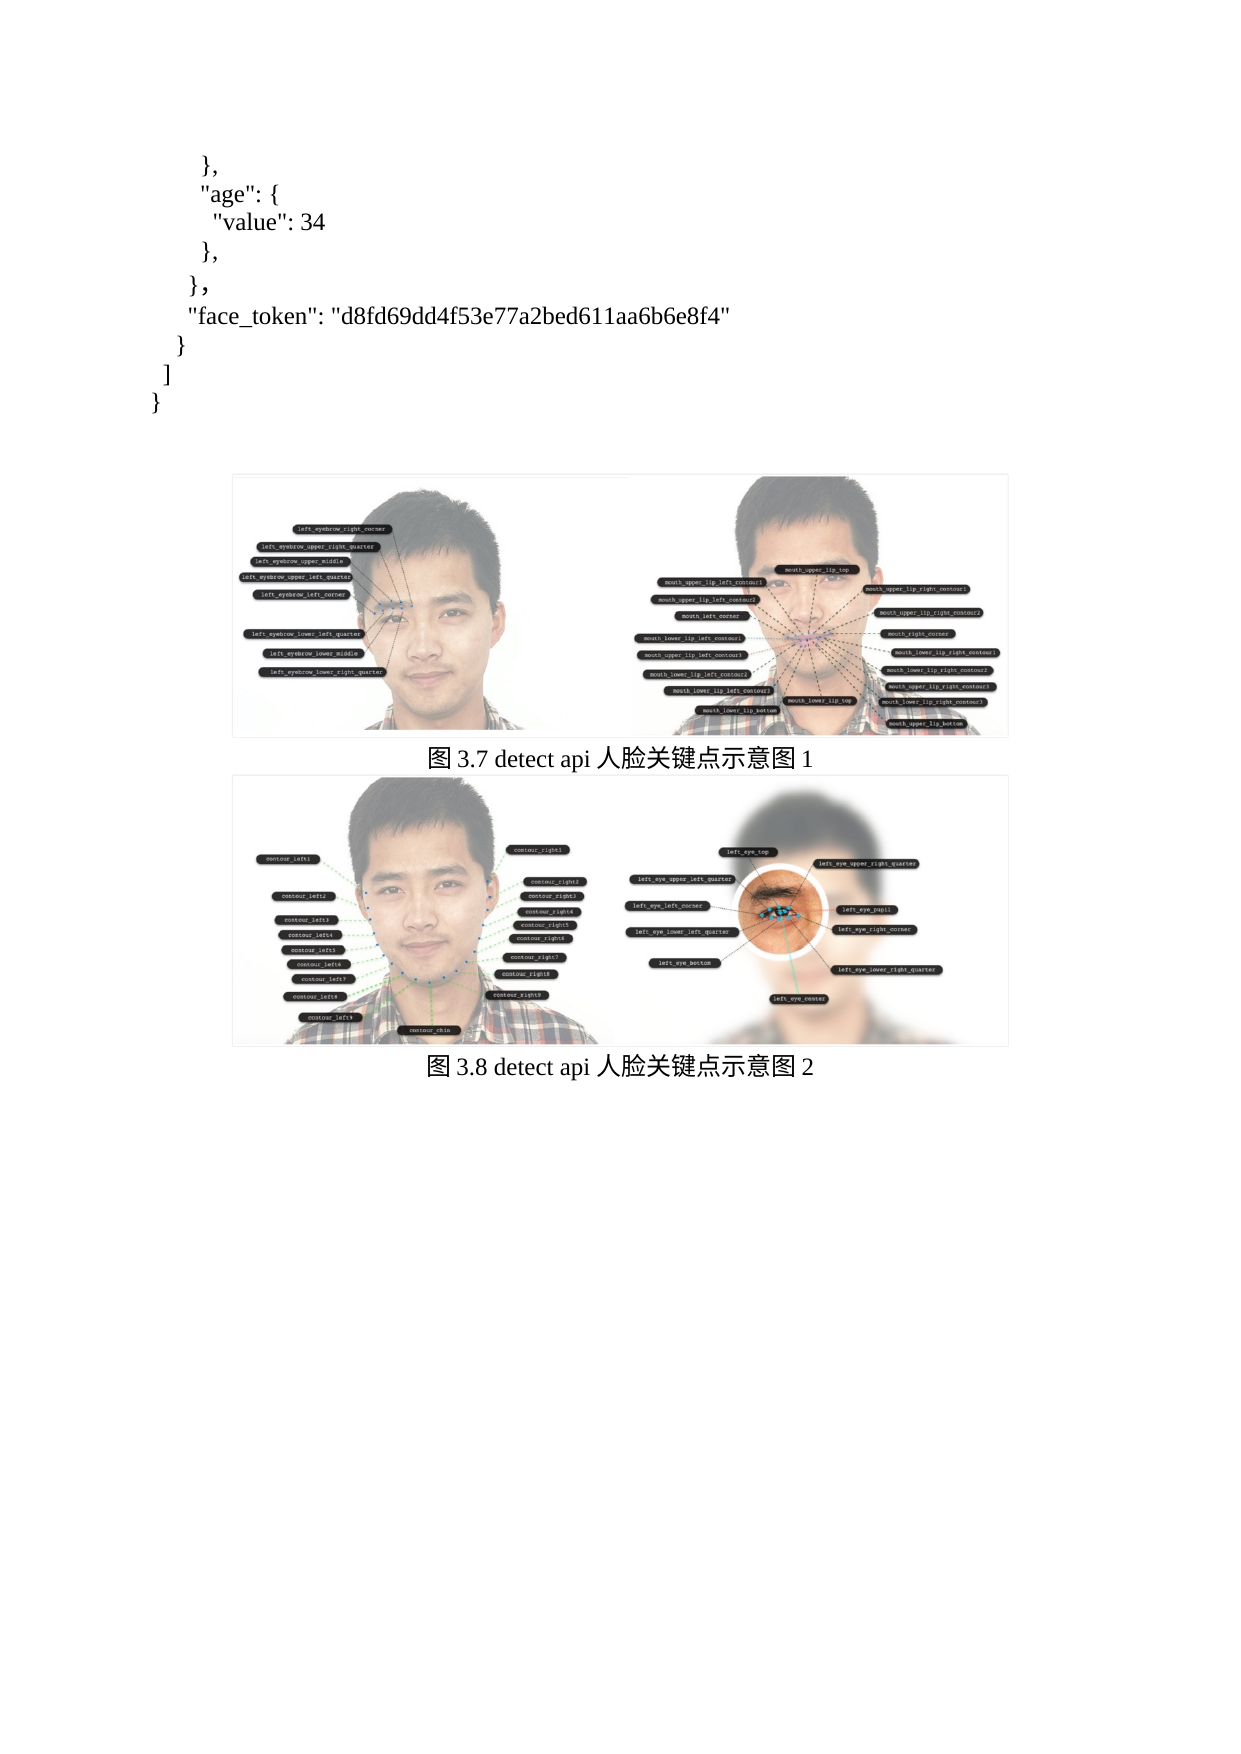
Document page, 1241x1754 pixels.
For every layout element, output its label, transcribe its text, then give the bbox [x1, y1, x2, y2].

text }, [150, 150, 1090, 179]
picture [231, 473, 1009, 738]
picture [231, 774, 1009, 1047]
text ] [150, 359, 1090, 387]
text "value": 34 [150, 207, 1090, 236]
text 图3.7 detect api人脸关键点示意图1 [150, 738, 1090, 774]
text } [150, 387, 1090, 416]
text }, [150, 236, 1090, 265]
text "age": { [150, 179, 1090, 207]
text } [150, 330, 1090, 359]
text }， [150, 265, 1090, 301]
text "face_token": "d8fd69dd4f53e77a2bed611aa6b6e8f4" [150, 301, 1090, 330]
text 图3.8 detect api 人脸关键点示意图2 [150, 1046, 1090, 1083]
